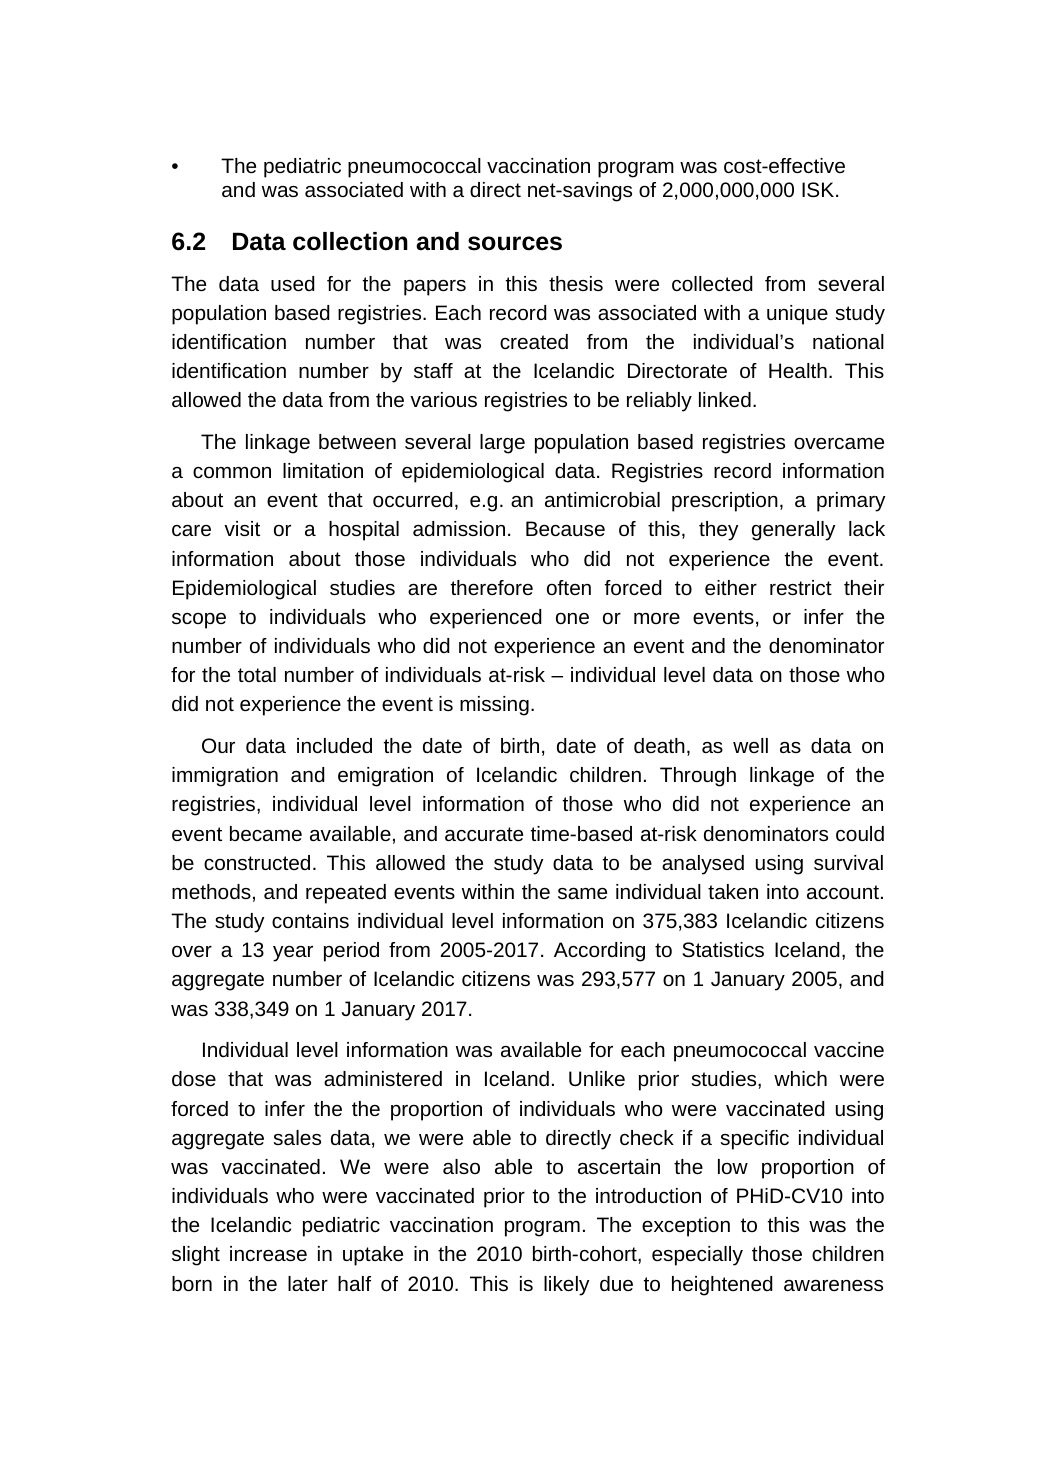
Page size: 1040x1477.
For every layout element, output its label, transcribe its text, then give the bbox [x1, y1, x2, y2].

subtitle Data collection and sources [171, 226, 886, 255]
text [171, 1034, 886, 1297]
text The linkage between several large population based registries overcame a common limitation of epidemiological data. Registries record information about an event that occurred, e.g. an antimicrobial prescription, a primary care visit or a hospital admission. Because of this, they generally lack information about those individuals who did not experience the event. Epidemiological studies are therefore often forced to either restrict their scope to individuals who experienced one or more events, or infer the number of individuals who did not experience an event and the denominator for the total number of individuals at-risk – individual level data on those who did not experience the event is missing. [171, 426, 886, 718]
list The pediatric pneumococcal vaccination program was cost-effective and was associated with a direct net-savings of 2,000,000,000 ISK. [171, 153, 886, 201]
text The data used for the papers in this thesis were collected from several population based registries. Each record was associated with a unique study identification number that was created from the individual’s national identification number by staff at the Icelandic Directorate of Health. This allowed the data from the various registries to be reliably linked. [171, 268, 886, 413]
text Our data included the date of birth, date of death, as well as data on immigration and emigration of Icelandic children. Through linkage of the registries, individual level information of those who did not experience an event became available, and accurate time-based at-risk denominators could be constructed. This allowed the study data to be analysed using survival methods, and repeated events within the same individual taken into account. The study contains individual level information on 375,383 Icelandic citizens over a 13 year period from 2005-2017. According to Statistics Iceland, the aggregate number of Icelandic citizens was 293,577 on 1 January 2005, and was 338,349 on 1 January 2017. [171, 730, 886, 1022]
